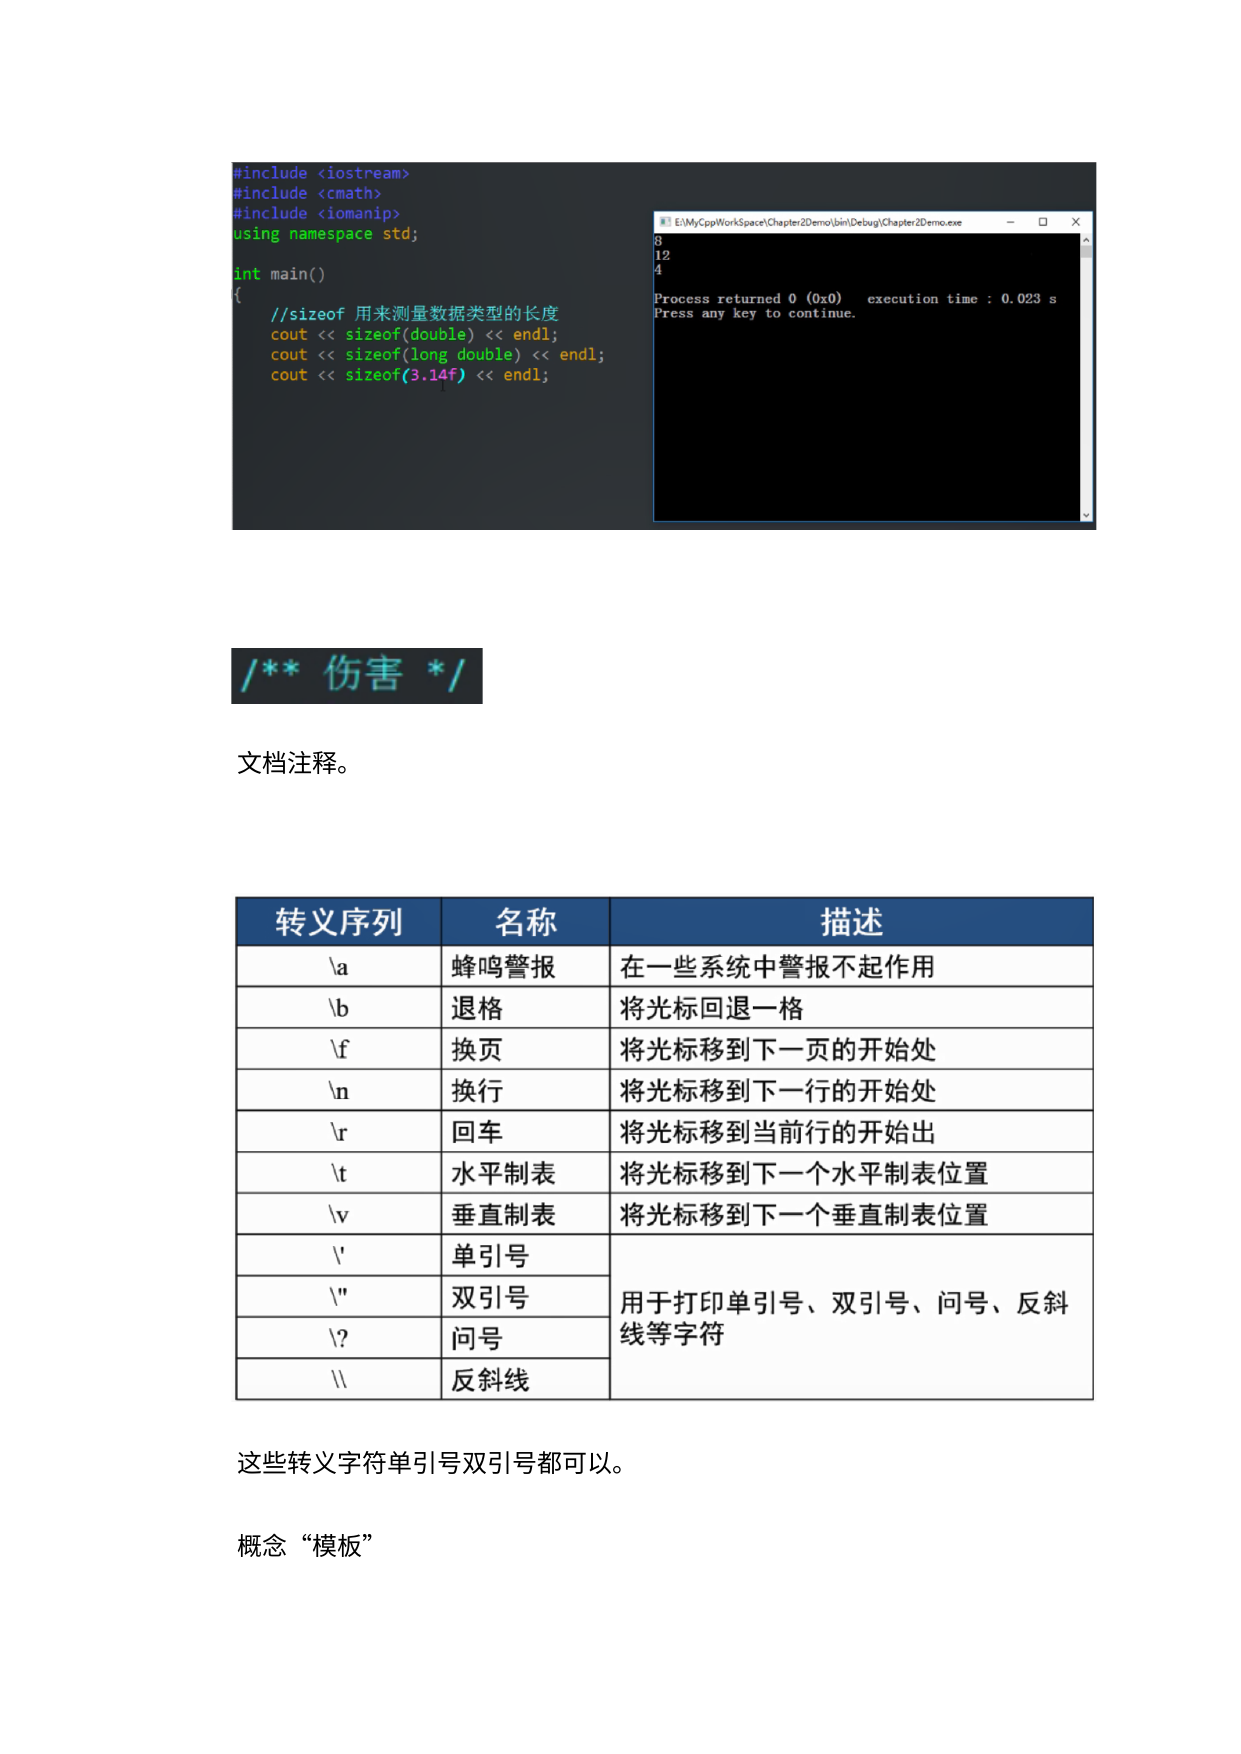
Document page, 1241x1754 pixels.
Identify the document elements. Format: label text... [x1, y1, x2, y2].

text 概念“模板” [187, 1512, 1053, 1577]
text 这些转义字符单引号双引号都可以。 [187, 1429, 1053, 1494]
picture [231, 162, 1097, 530]
text 文档注释。 [187, 729, 1053, 794]
picture [231, 893, 1097, 1402]
picture [231, 648, 483, 704]
